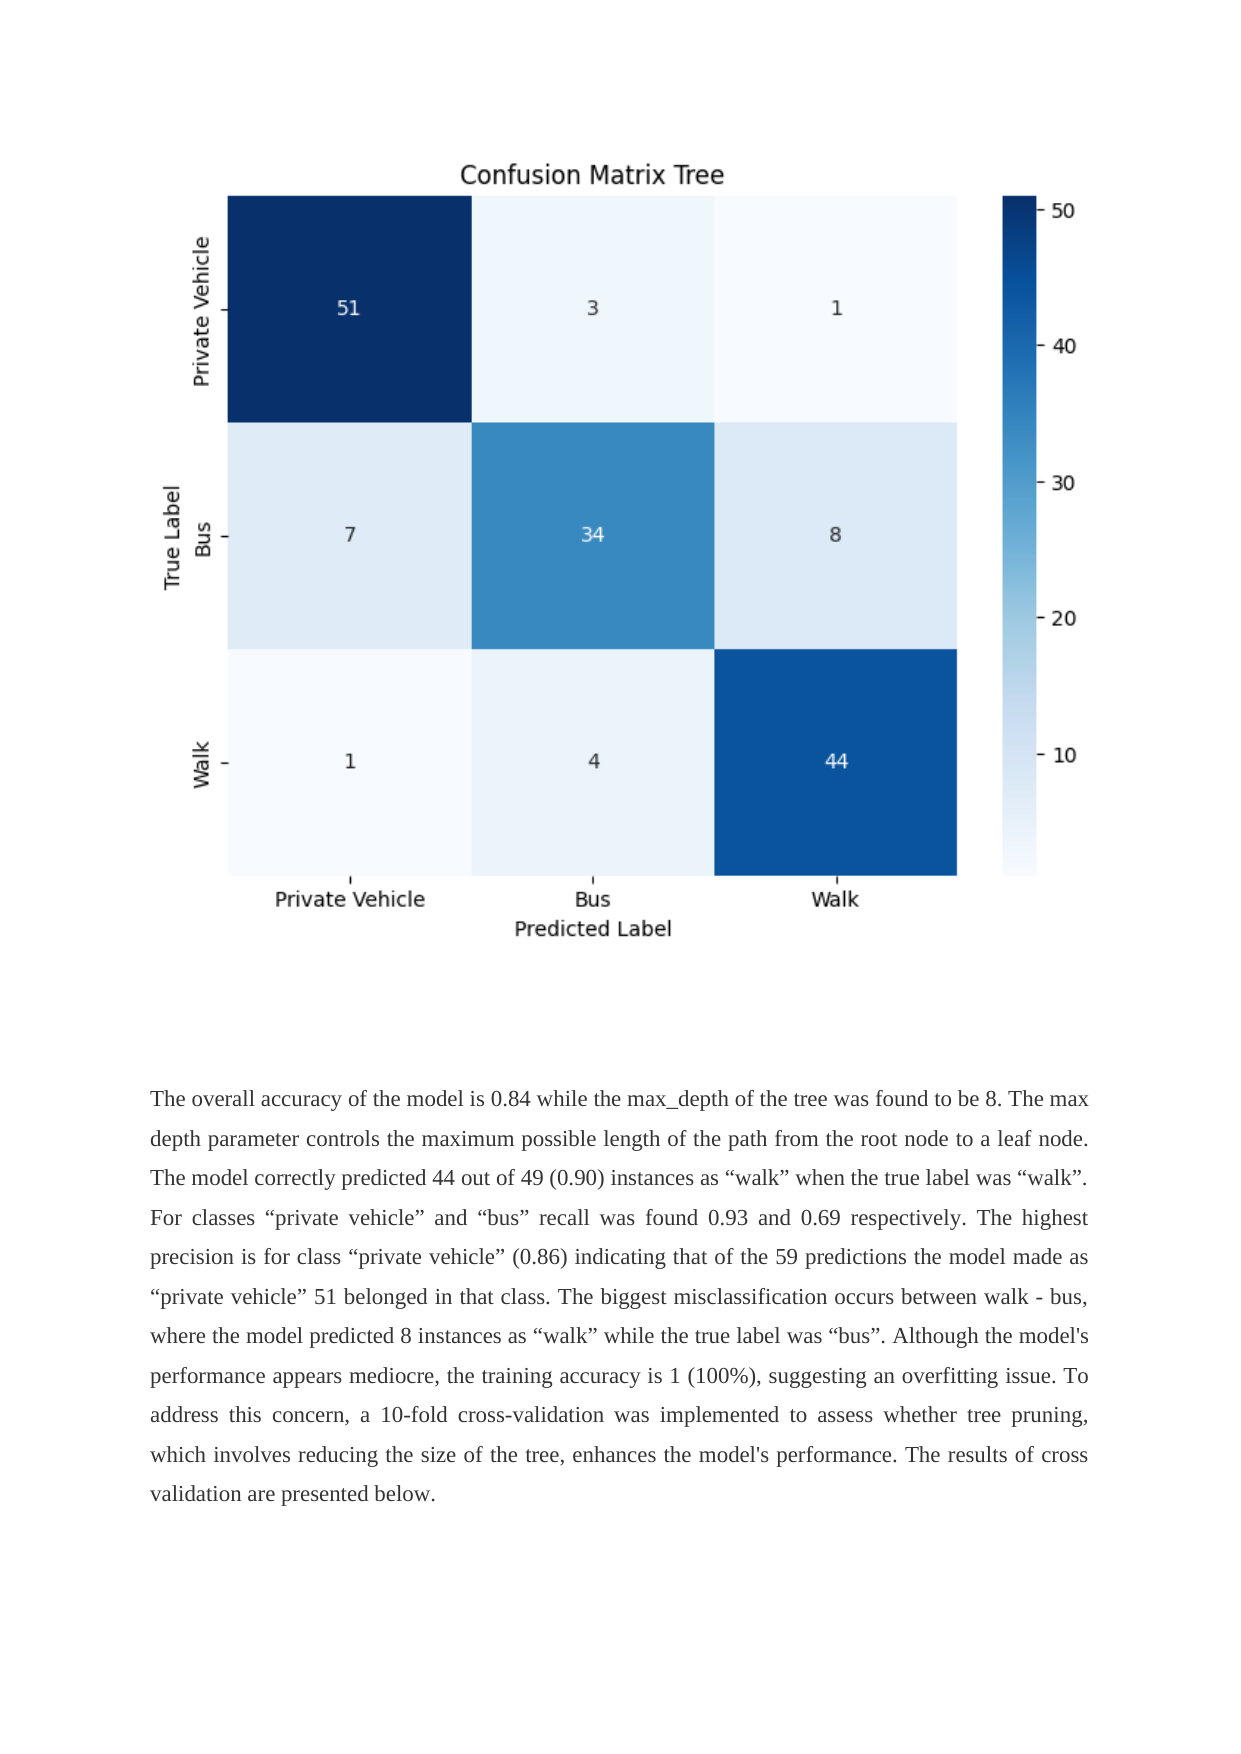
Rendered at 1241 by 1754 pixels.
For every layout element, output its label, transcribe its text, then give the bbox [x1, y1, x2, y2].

text The overall accuracy of the model is 0.84 while the max_depth of the tree was found to be 8. The max depth parameter controls the maximum possible length of the path from the root node to a leaf node. The model correctly predicted 44 out of 49 (0.90) instances as “walk” when the true label was “walk”. For classes “private vehicle” and “bus” recall was found 0.93 and 0.69 respectively. The highest precision is for class “private vehicle” (0.86) indicating that of the 59 predictions the model made as “private vehicle” 51 belonged in that class. The biggest misclassification occurs between walk - bus, where the model predicted 8 instances as “walk” while the true label was “bus”. Although the model's performance appears mediocre, the training accuracy is 1 (100%), suggesting an overfitting issue. To address this concern, a 10-fold cross-validation was implemented to assess whether tree pruning, which involves reducing the size of the tree, enhances the model's performance. The results of cross validation are presented below. [150, 1086, 1090, 1507]
picture [150, 150, 1091, 954]
